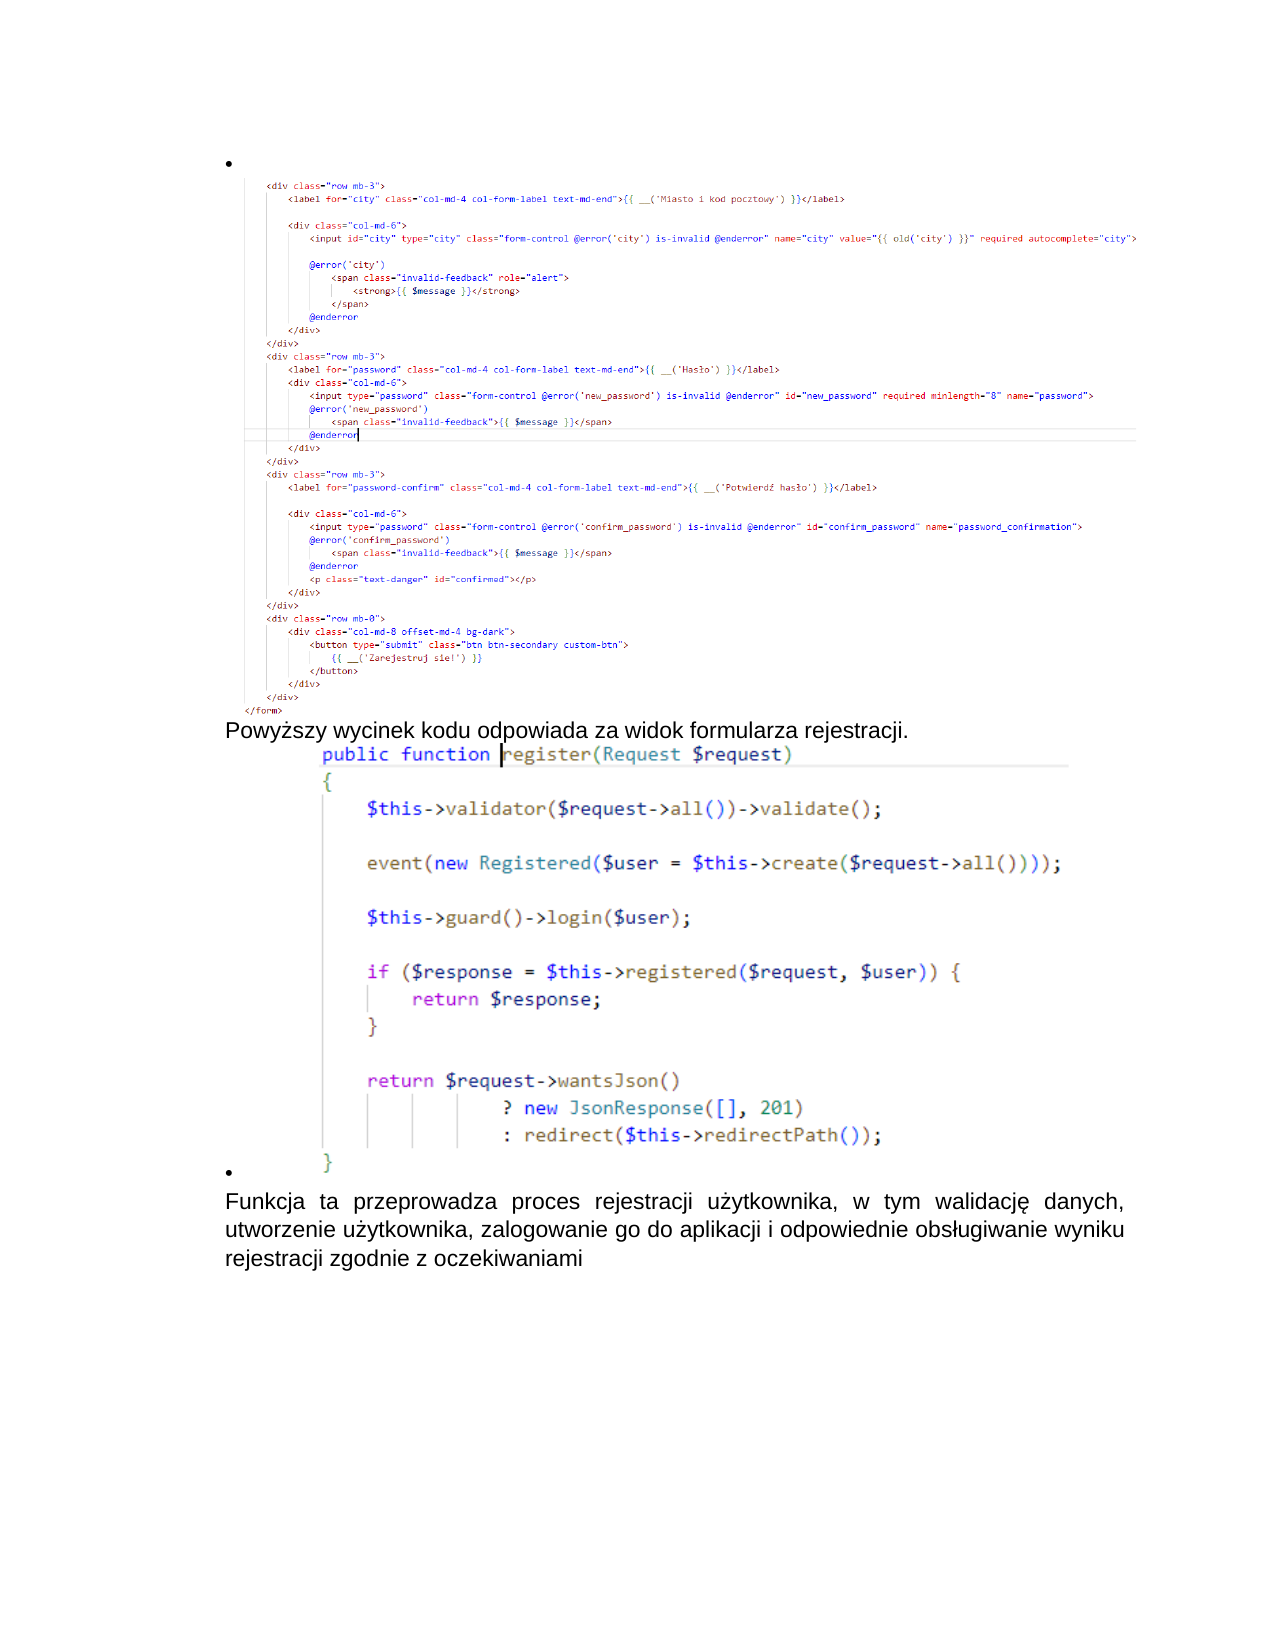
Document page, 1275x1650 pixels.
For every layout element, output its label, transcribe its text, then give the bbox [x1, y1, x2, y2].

list Funkcja ta przeprowadza proces rejestracji użytkownika, w tym walidację danych, utworzenie użytkownika, zalogowanie go do aplikacji i odpowiednie obsługiwanie wyniku rejestracji zgodnie z oczekiwaniami [225, 743, 1125, 1271]
list Powyższy wycinek kodu odpowiada za widok formularza rejestracji. [225, 150, 1125, 743]
